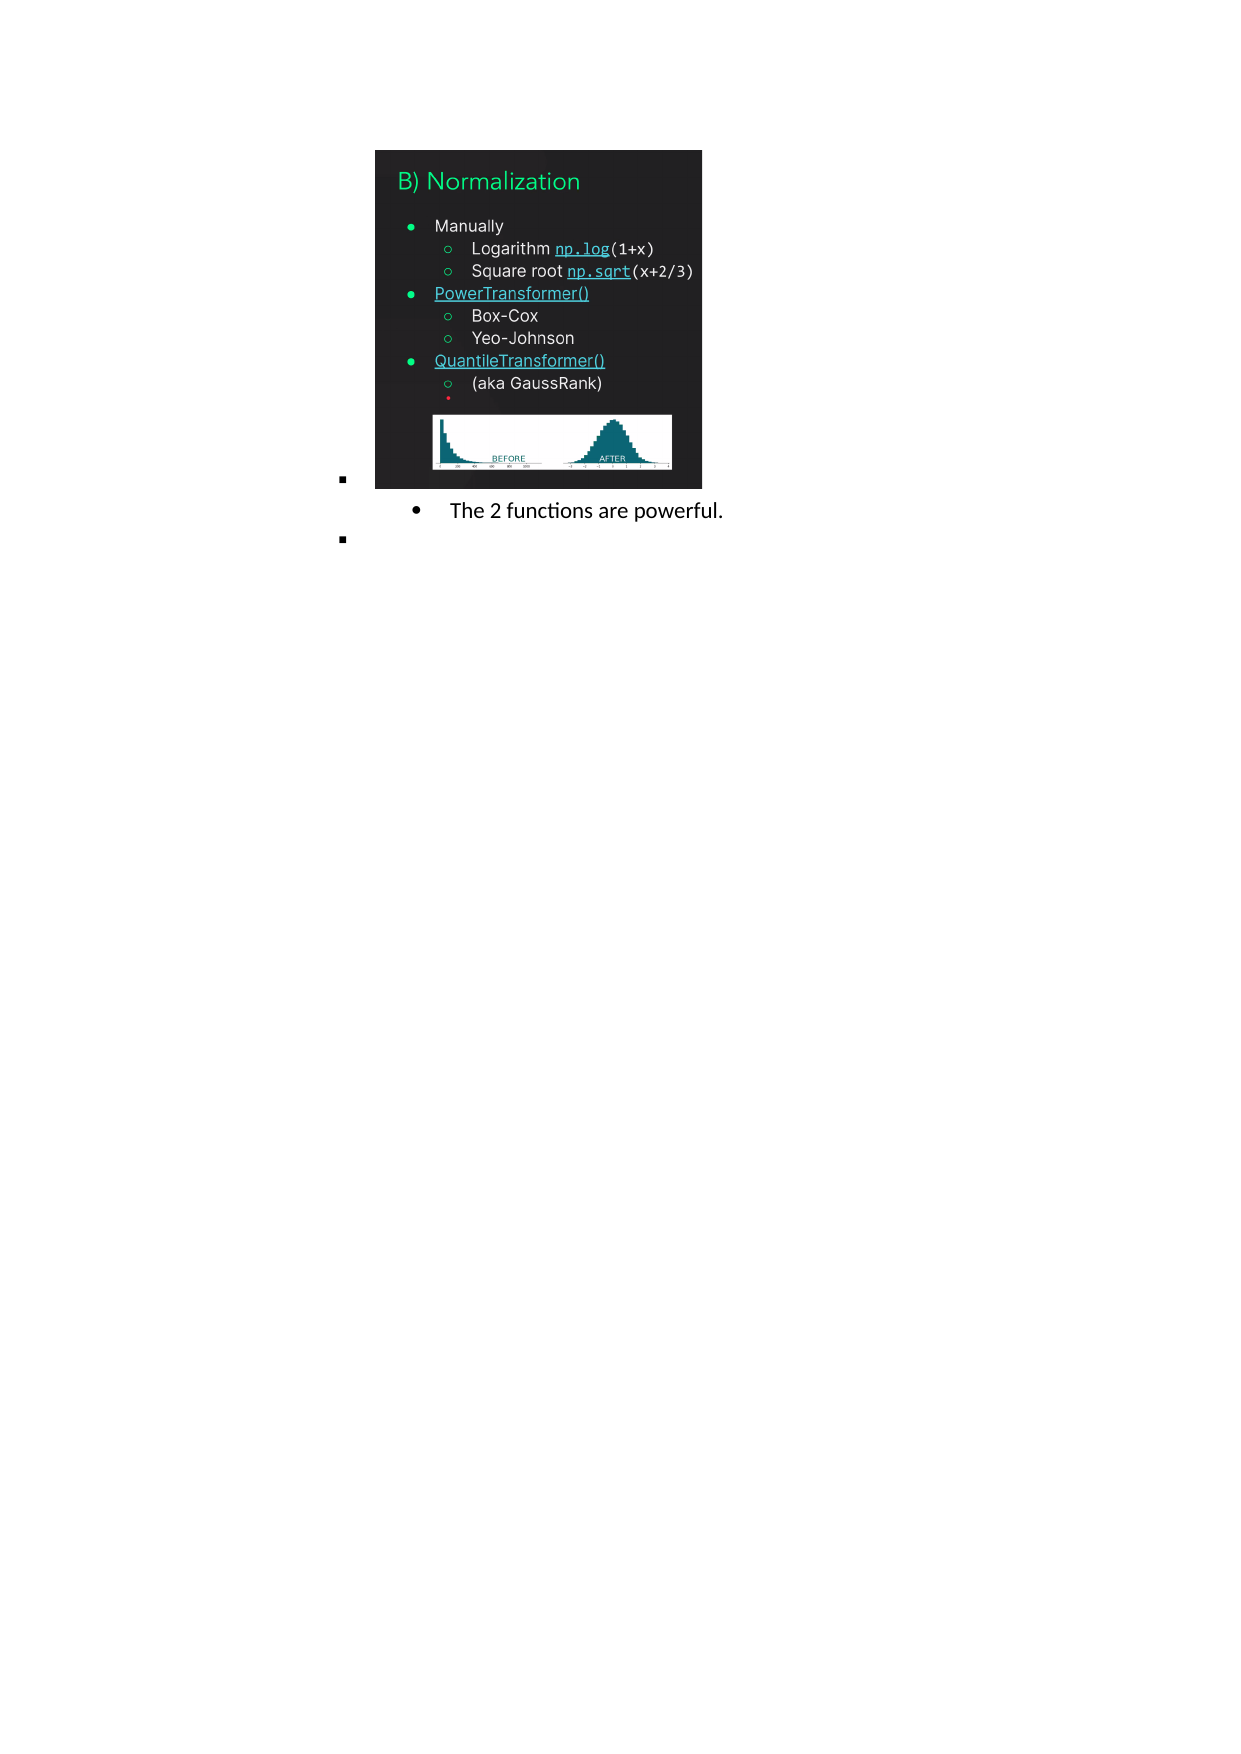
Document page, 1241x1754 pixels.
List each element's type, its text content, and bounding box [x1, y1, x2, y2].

picture [375, 150, 703, 489]
list The 2 functions are powerful. [412, 496, 1090, 524]
